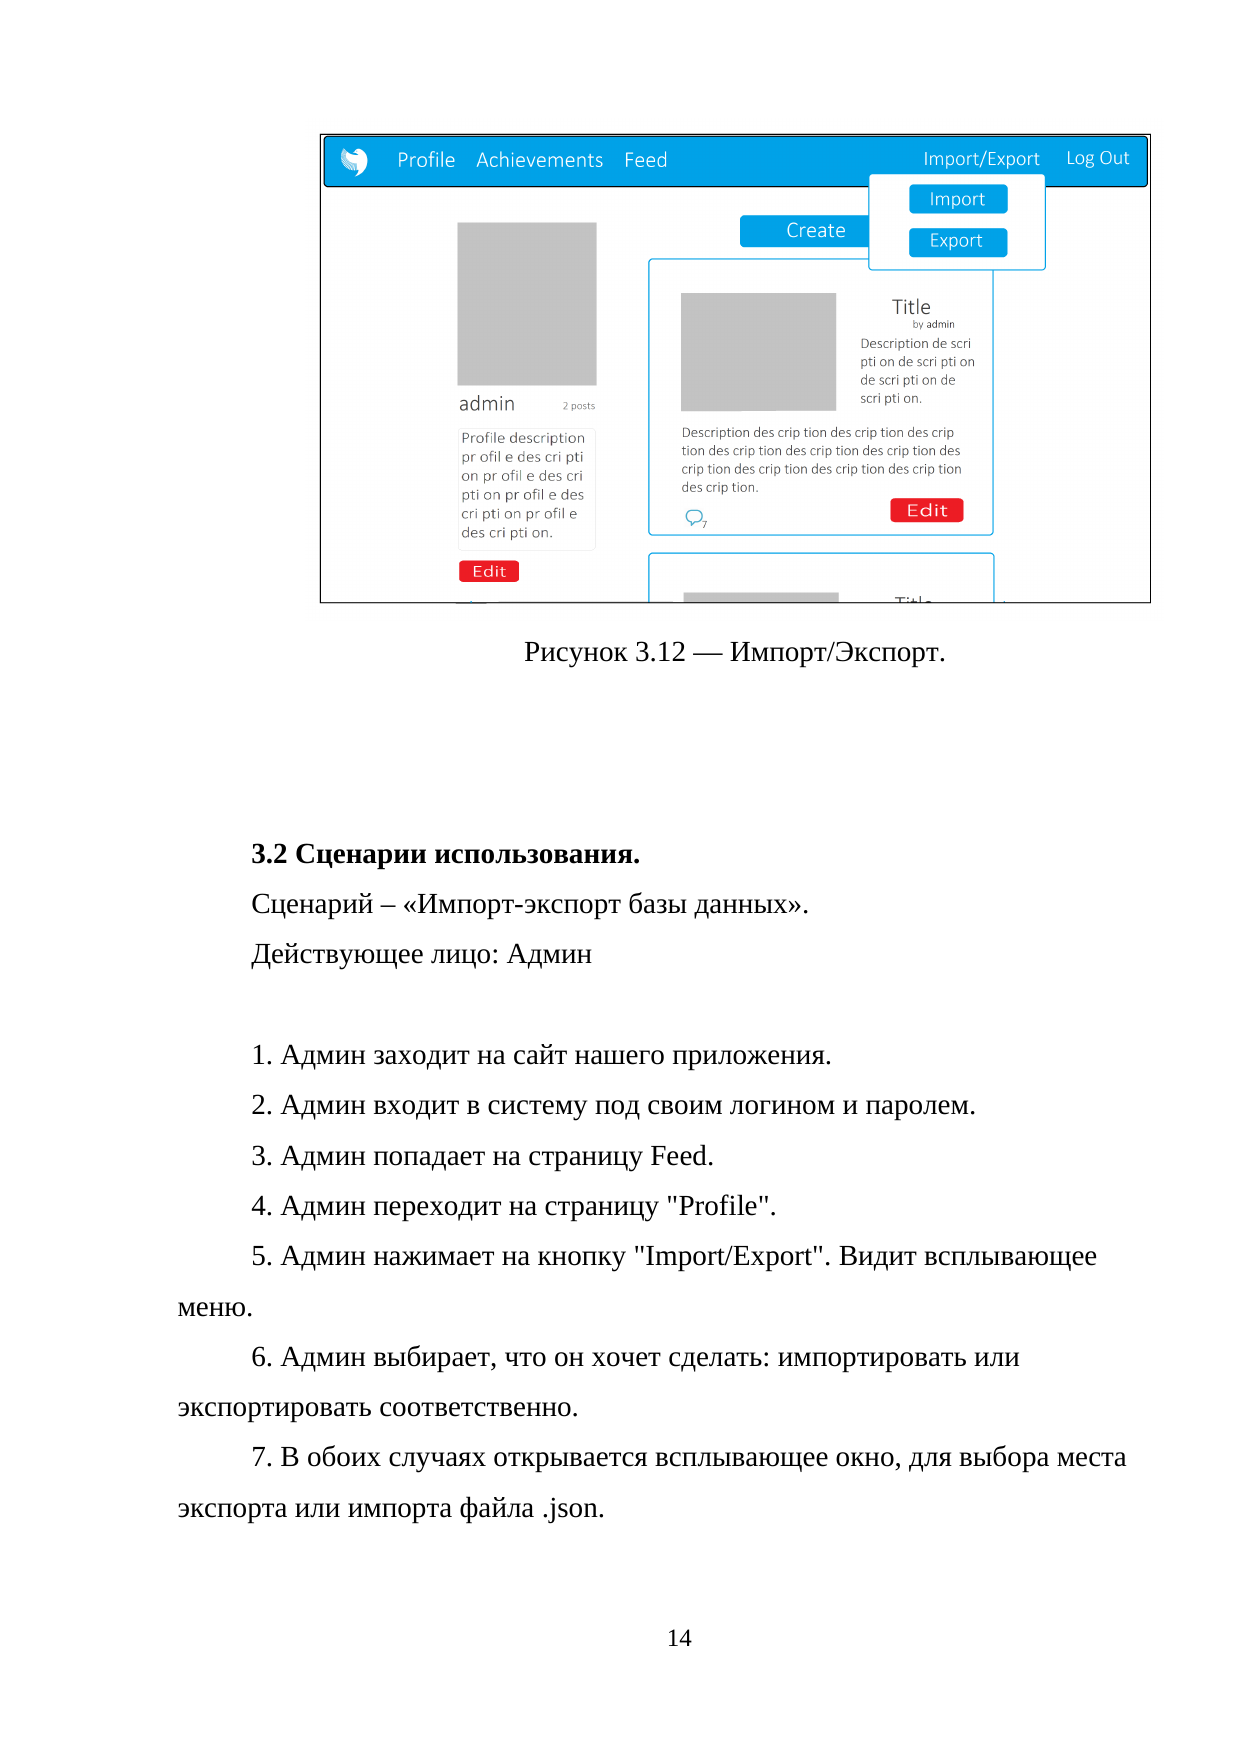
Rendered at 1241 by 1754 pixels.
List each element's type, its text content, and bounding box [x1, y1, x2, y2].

text 5. Админ нажимает на кнопку "Import/Export". Видит всплывающее меню. [177, 1238, 1181, 1322]
text 4. Админ переходит на страницу "Profile". [177, 1188, 1181, 1222]
text 1. Админ заходит на сайт нашего приложения. [177, 1037, 1181, 1071]
text 6. Админ выбирает, что он хочет сделать: импортировать или экспортировать соответственно. [177, 1339, 1181, 1423]
text Действующее лицо: Админ [177, 936, 1181, 970]
text Рисунок 3.12 — Импорт/Экспорт. [288, 634, 1181, 668]
text 3.2 Сценарии использования. [177, 836, 1181, 869]
text 3. Админ попадает на страницу Feed. [177, 1138, 1181, 1171]
text 2. Админ входит в систему под своим логином и паролем. [177, 1087, 1181, 1121]
text 7. В обоих случаях открывается всплывающее окно, для выбора места экспорта или импорта файла .json. [177, 1439, 1181, 1523]
text Сценарий – «Импорт-экспорт базы данных». [177, 886, 1181, 920]
picture [305, 118, 1165, 621]
